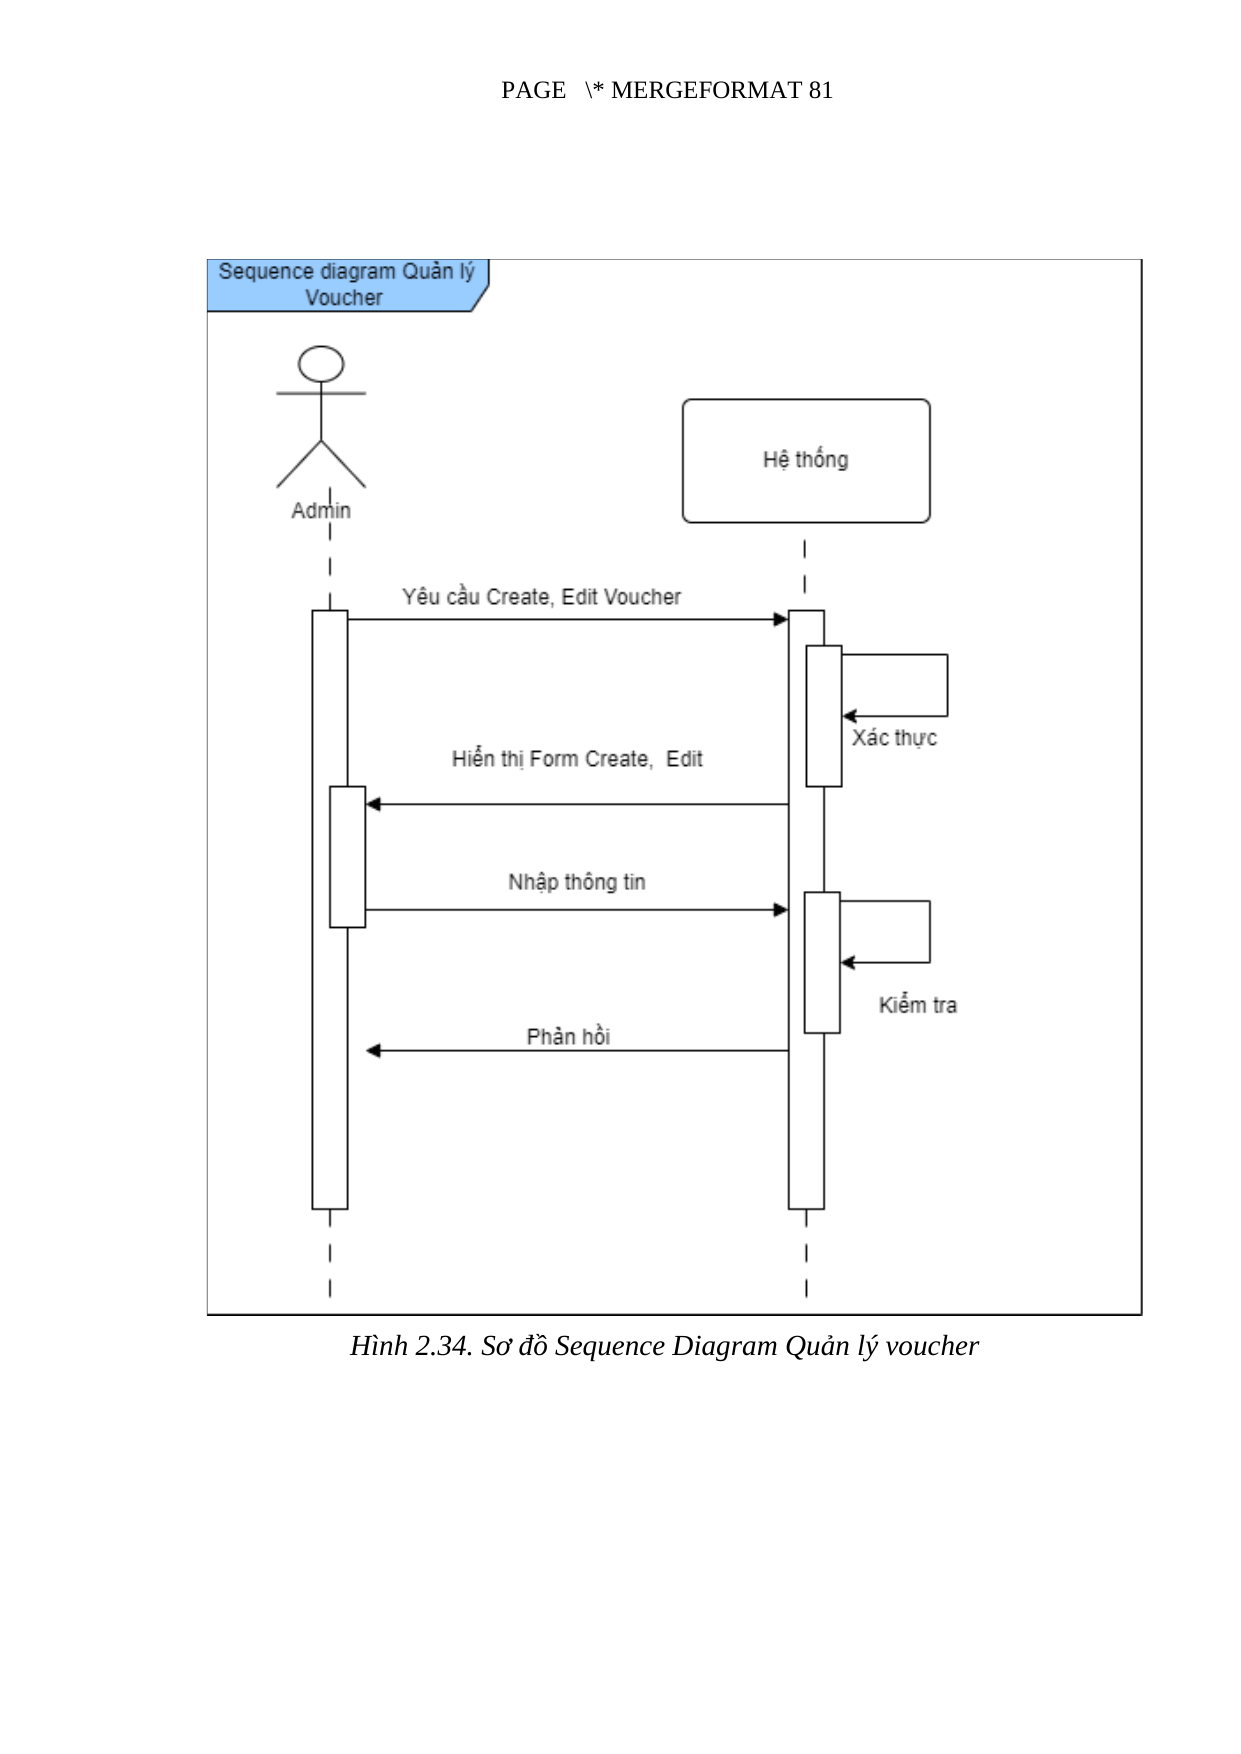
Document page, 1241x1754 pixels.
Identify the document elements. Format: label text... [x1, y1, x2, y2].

picture [206, 259, 1143, 1316]
text Hình 2.34. Sơ đồ Sequence Diagram Quản lý voucher [207, 1328, 1122, 1362]
